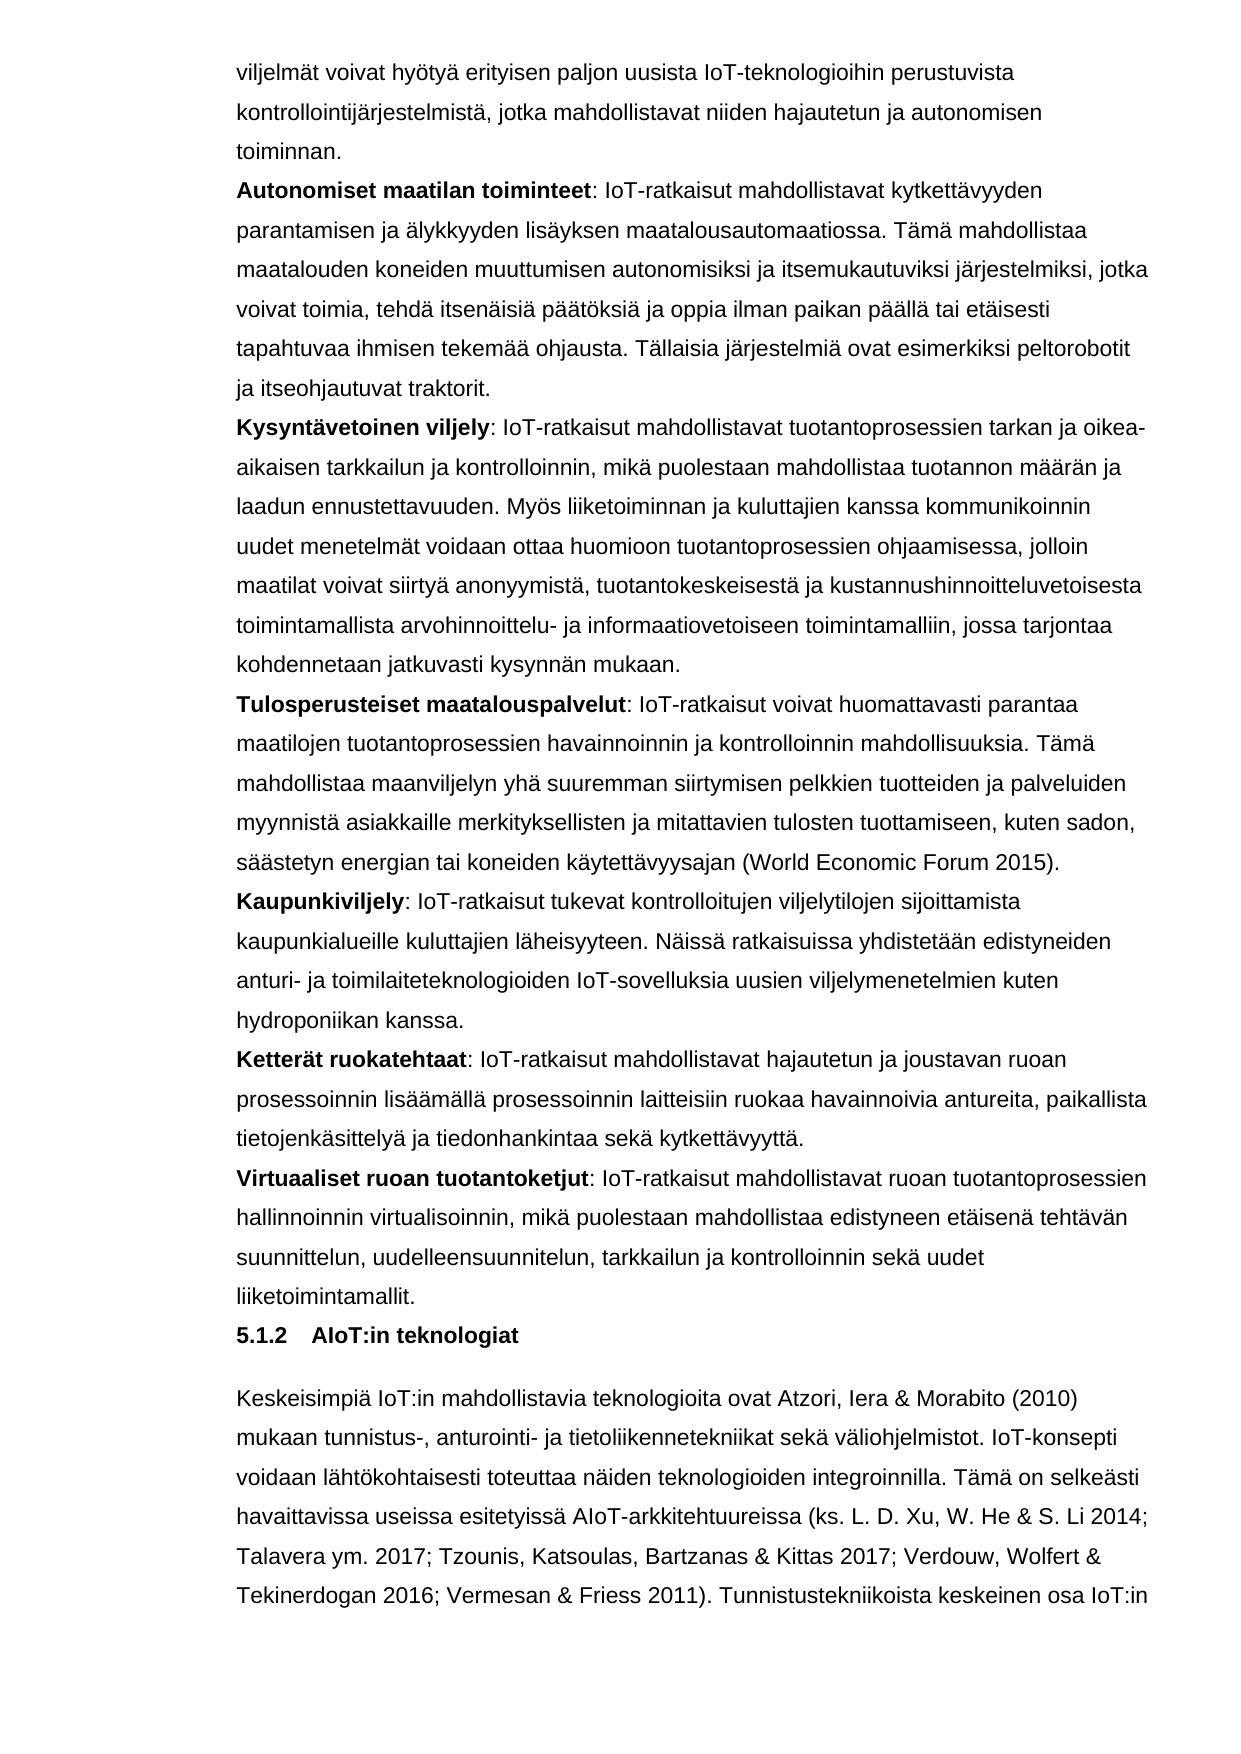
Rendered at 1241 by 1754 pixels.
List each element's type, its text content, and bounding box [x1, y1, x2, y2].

subtitle AIoT:in teknologiat [236, 1322, 1152, 1349]
